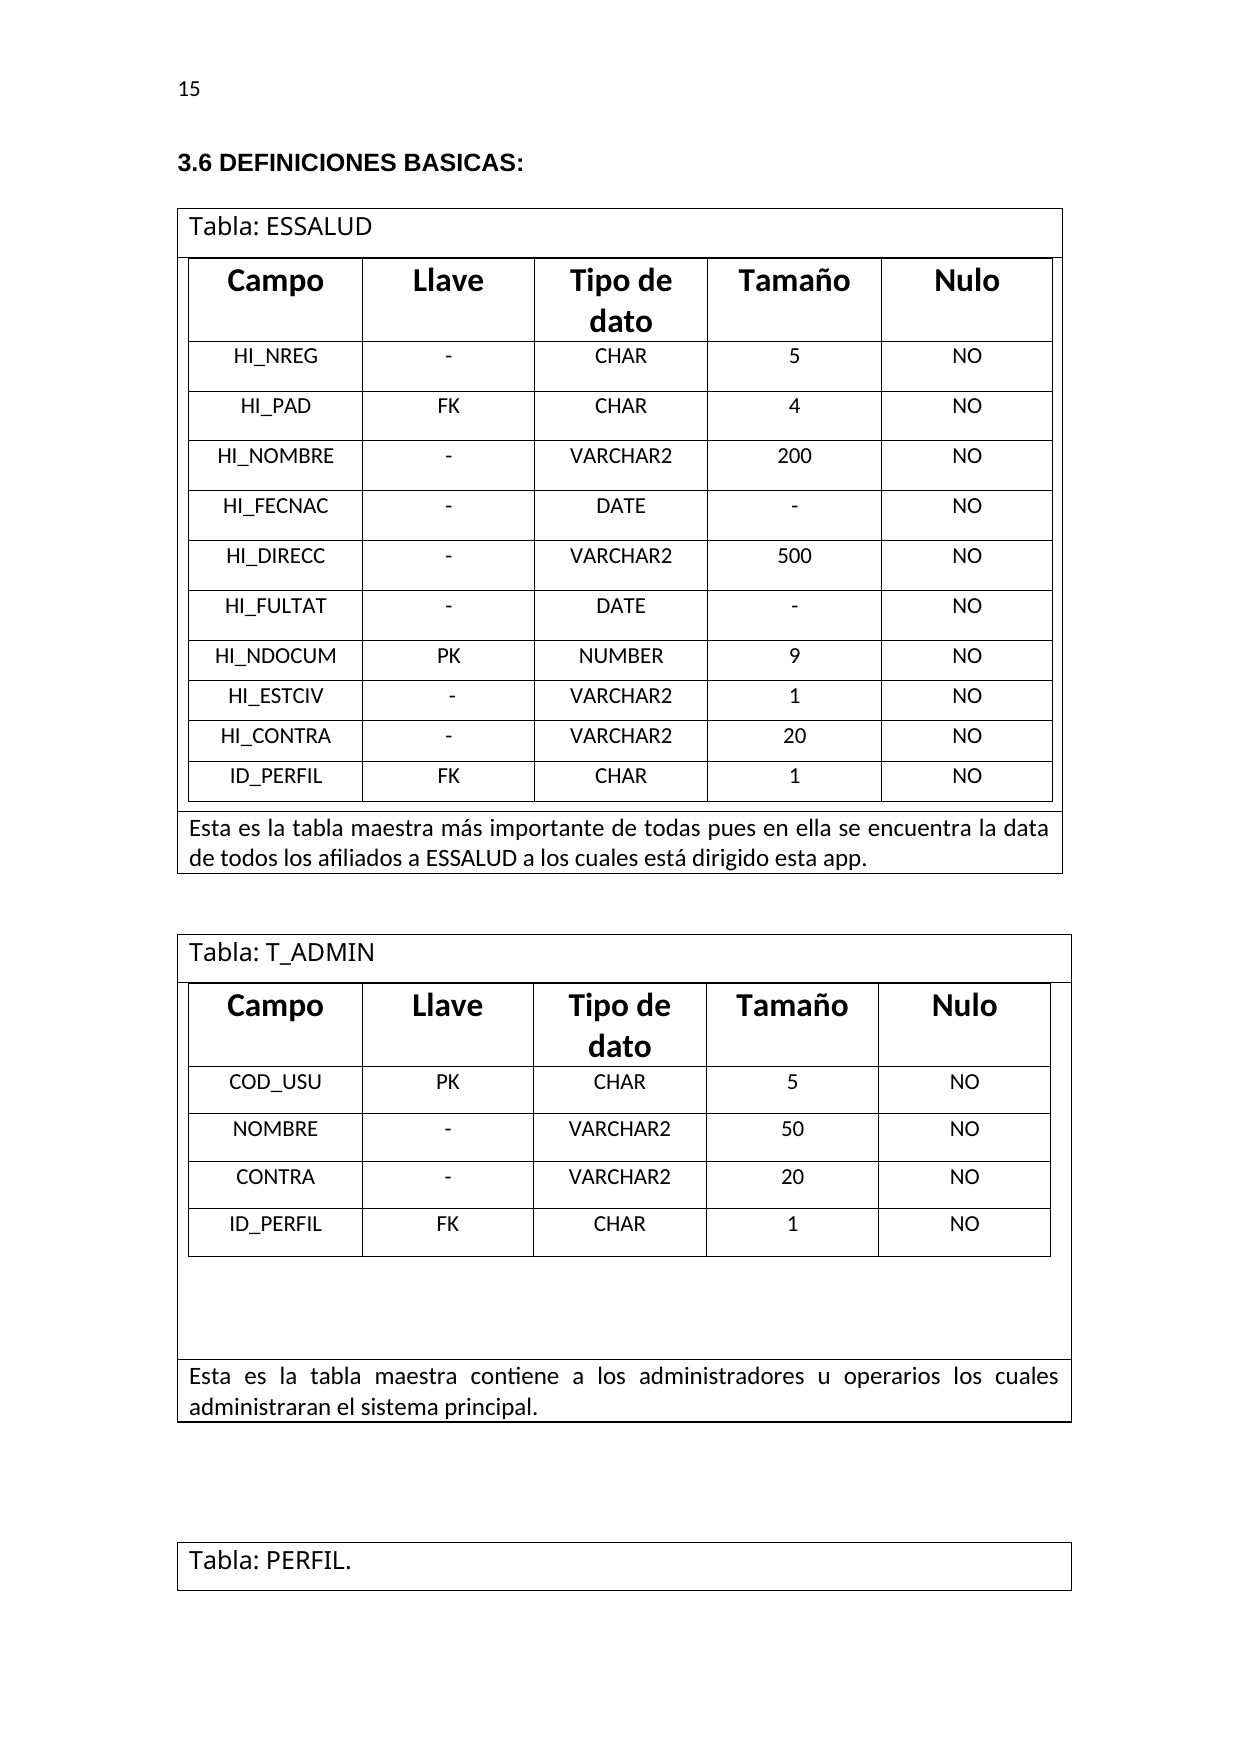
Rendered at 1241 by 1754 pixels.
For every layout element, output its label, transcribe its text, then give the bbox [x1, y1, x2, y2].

table_header Tabla: PERFIL. [178, 1543, 1071, 1590]
table_cell [178, 983, 1071, 1359]
table_cell Esta es la tabla maestra más importante de todas pues en ella se encuentra la data de todos los afiliados a ESSALUD a los cuales está dirigido esta app. [178, 812, 1062, 873]
table_cell [178, 258, 1062, 811]
table_cell Esta es la tabla maestra contiene a los administradores u operarios los cuales administraran el sistema principal. [178, 1360, 1071, 1421]
table_header Tabla: ESSALUD [178, 209, 1062, 257]
table_header Tabla: T_ADMIN [178, 935, 1071, 982]
text 3.6 DEFINICIONES BASICAS: [177, 148, 1063, 176]
